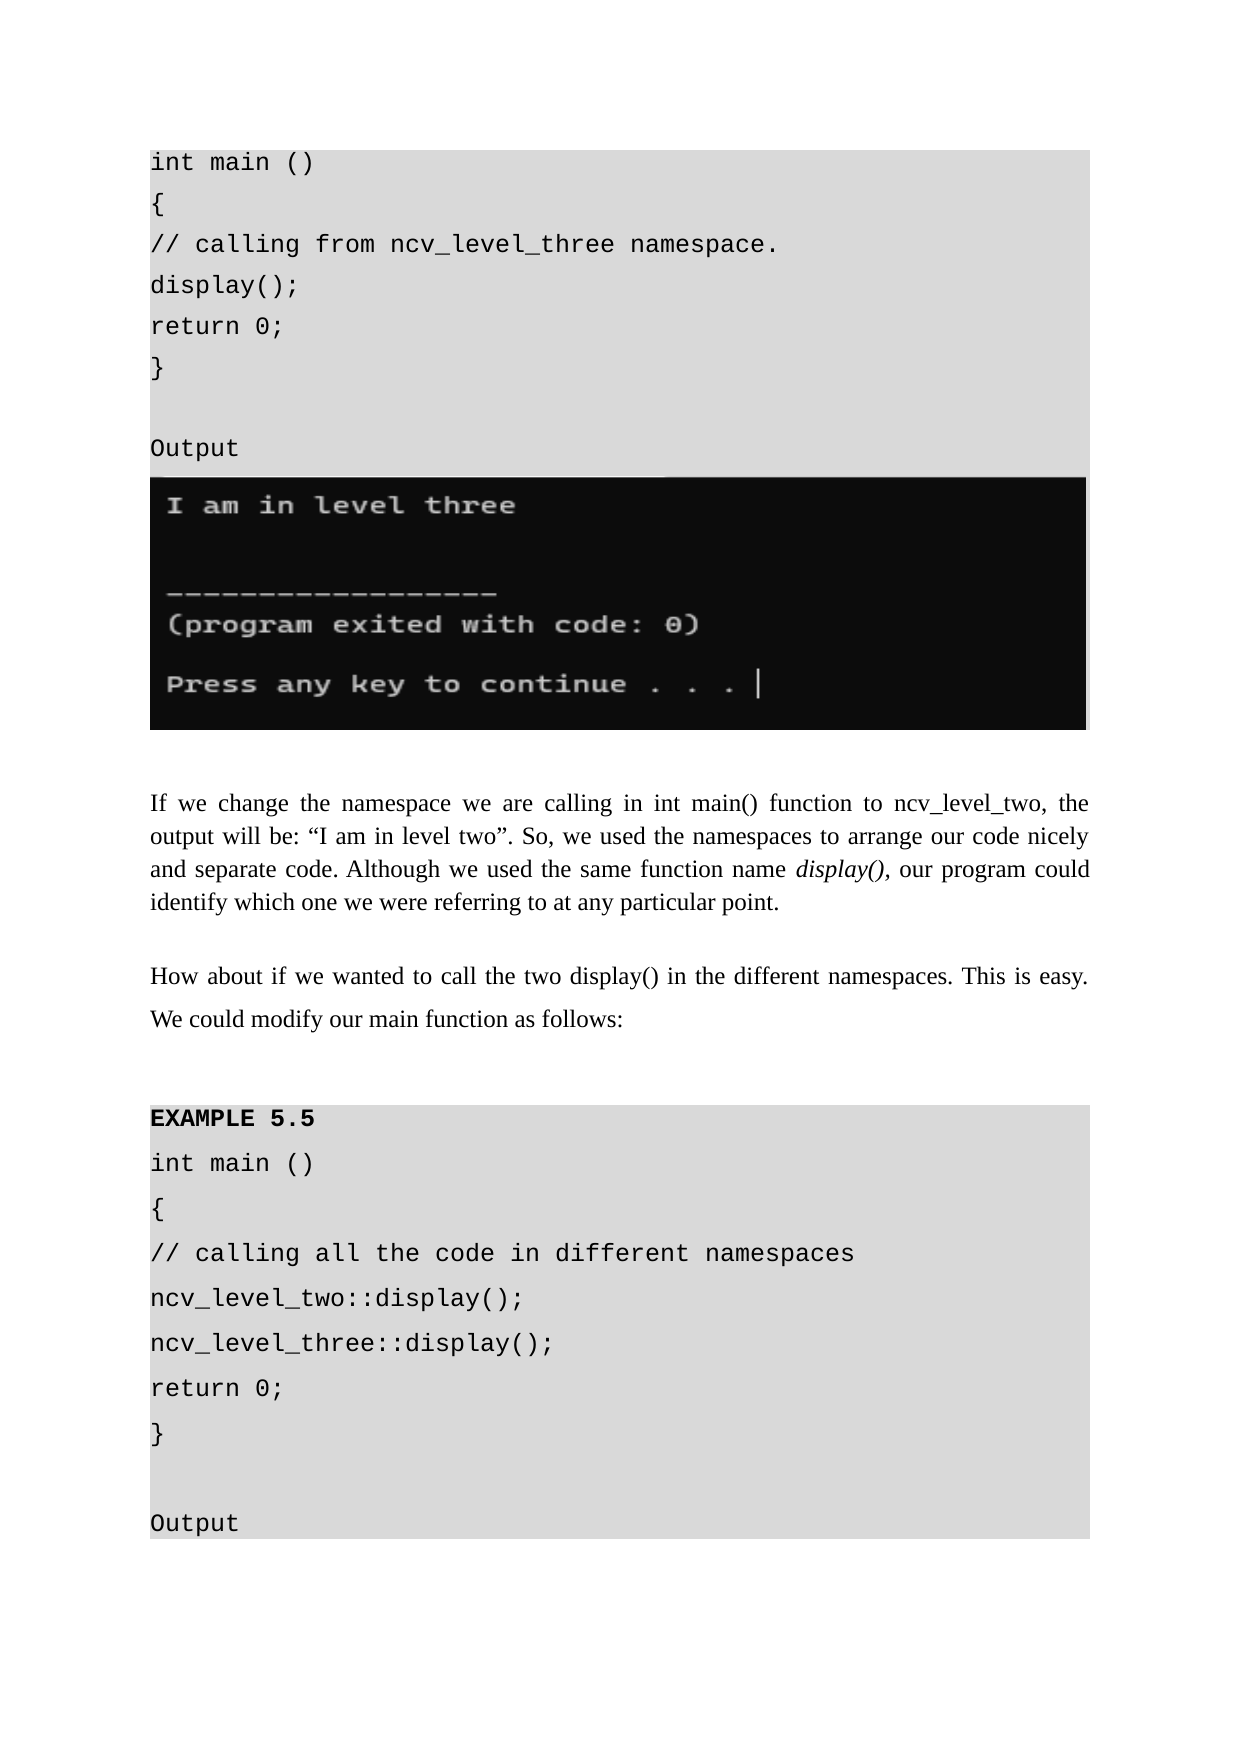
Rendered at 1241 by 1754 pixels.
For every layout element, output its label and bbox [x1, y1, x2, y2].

picture [150, 476, 1086, 730]
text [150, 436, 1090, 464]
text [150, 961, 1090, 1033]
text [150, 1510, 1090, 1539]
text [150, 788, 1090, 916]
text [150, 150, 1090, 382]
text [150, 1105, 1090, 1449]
